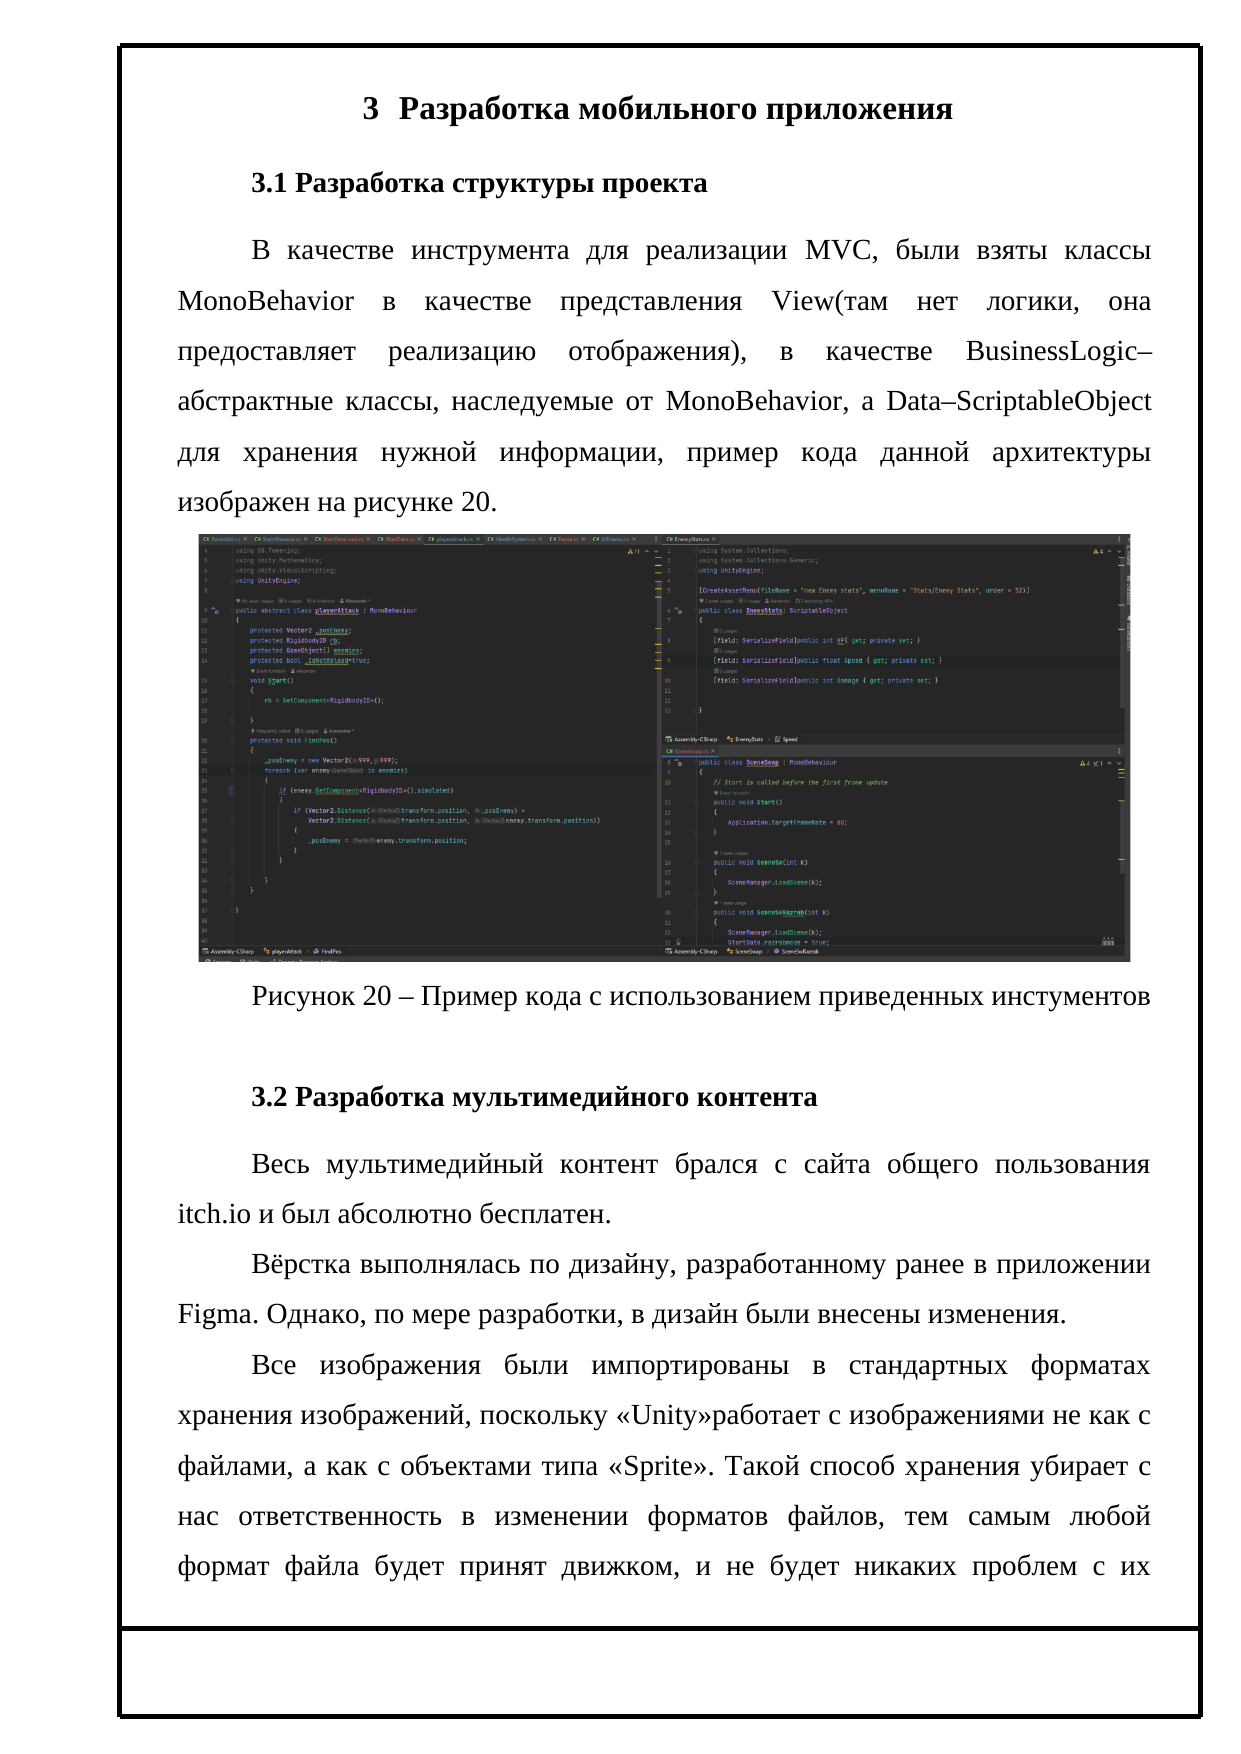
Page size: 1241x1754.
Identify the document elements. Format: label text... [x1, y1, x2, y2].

text Весь мультимедийный контент брался с сайта общего пользования itch.io и был абсолютно бесплатен. [177, 1146, 1152, 1229]
subtitle 3.1 Разработка структуры проекта [251, 165, 1152, 199]
text В качестве инструмента для реализации MVC, были взяты классы MonoBehavior в качестве представления View(там нет логики, она предоставляет реализацию отображения), в качестве BusinessLogic– абстрактные классы, наследуемые от MonoBehavior, а Data–ScriptableObject для хранения нужной информации, пример кода данной архитектуры изображен на рисунке 20. [177, 232, 1152, 517]
subtitle Разработка мобильного приложения [288, 89, 1152, 127]
text Рисунок 20 – Пример кода с использованием приведенных инстументов [177, 978, 1152, 1012]
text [177, 1347, 1152, 1582]
subtitle 3.2 Разработка мультимедийного контента [251, 1079, 1152, 1112]
picture [198, 534, 1131, 962]
text Вёрстка выполнялась по дизайну, разработанному ранее в приложении Figma. Однако, по мере разработки, в дизайн были внесены изменения. [177, 1246, 1152, 1330]
